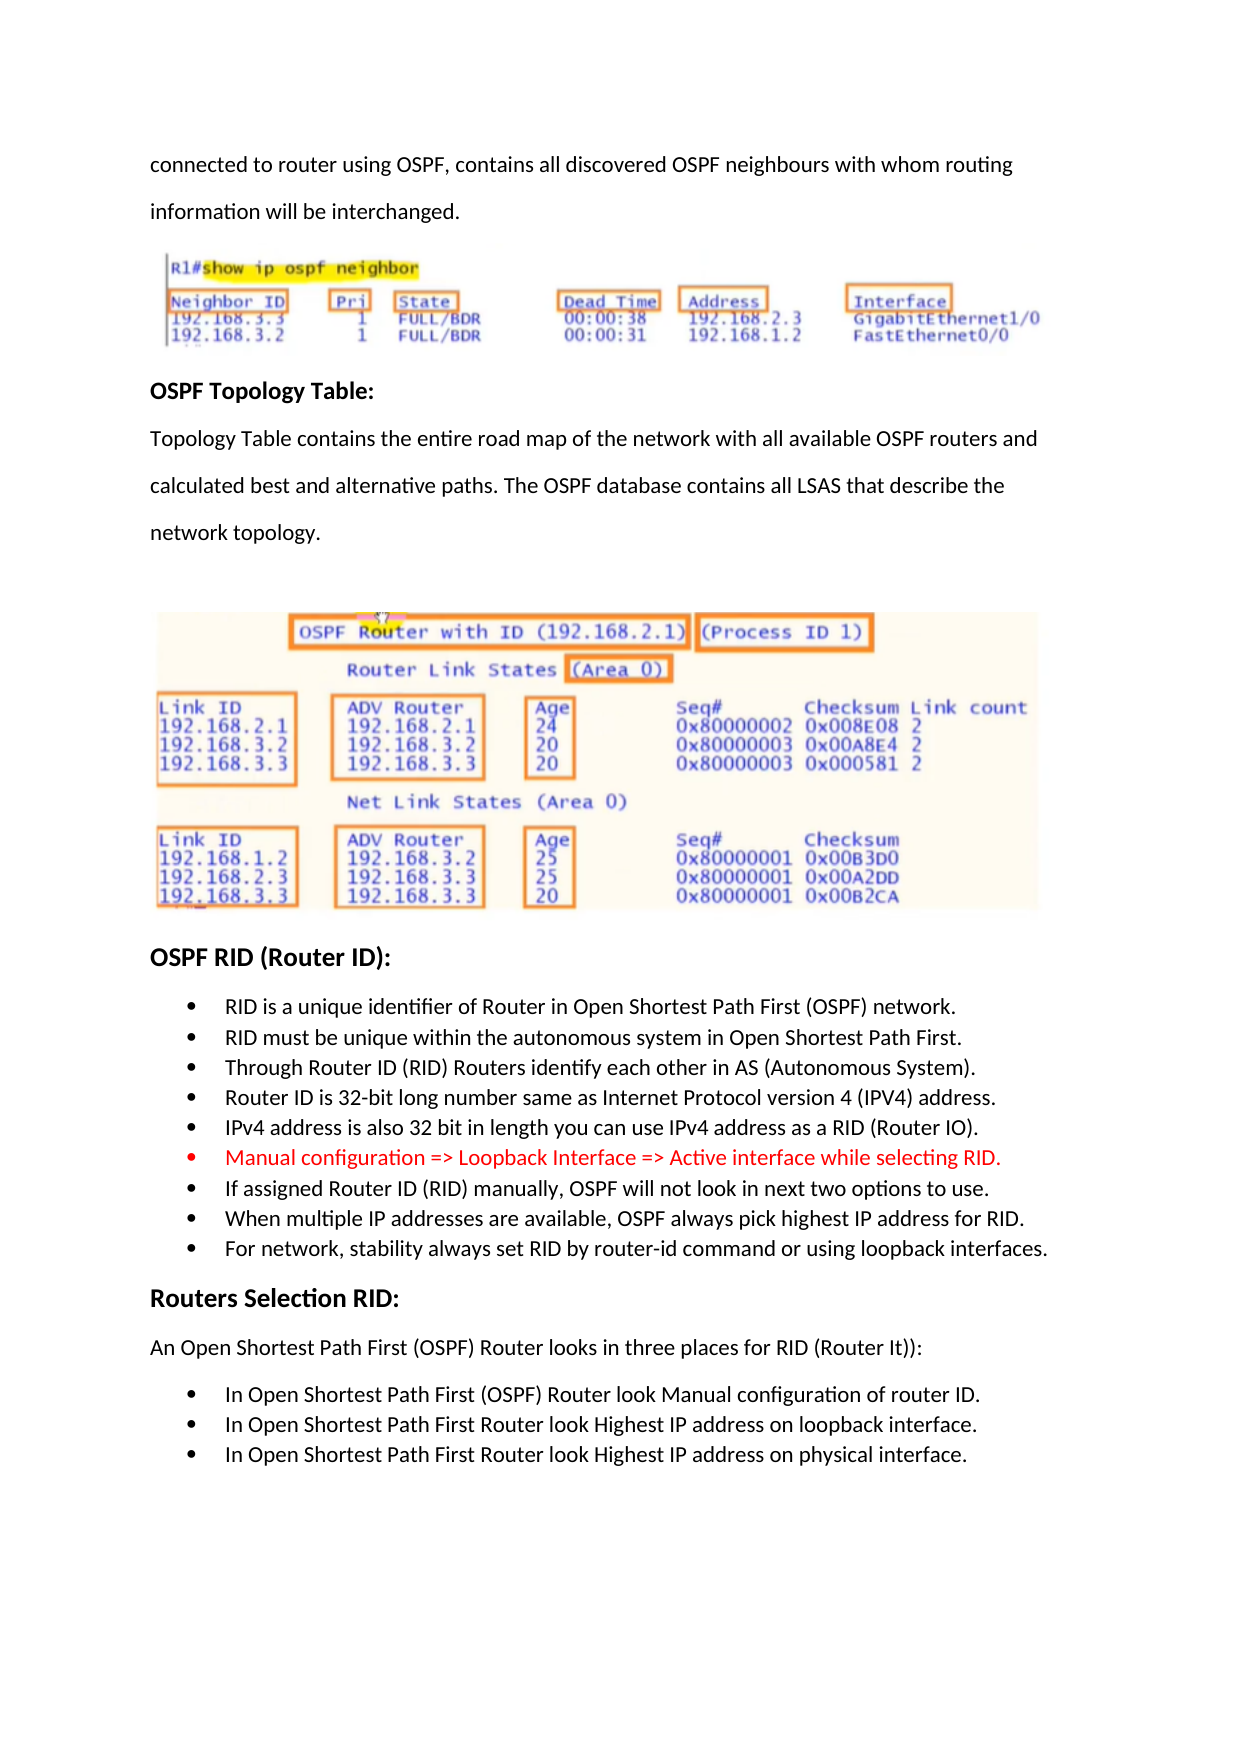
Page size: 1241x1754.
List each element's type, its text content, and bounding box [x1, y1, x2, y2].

list RID must be unique within the autonomous system in Open Shortest Path First. [187, 1023, 1090, 1051]
list In Open Shortest Path First Router look Highest IP address on physical interface. [187, 1441, 1090, 1469]
text OSPF Topology Table: [150, 375, 1090, 405]
list IPv4 address is also 32 bit in length you can use IPv4 address as a RID (Router IO). [187, 1113, 1090, 1141]
list If assigned Router ID (RID) manually, OSPF will not look in next two options to use. [187, 1174, 1090, 1202]
picture [150, 243, 1091, 356]
text calculated best and alternative paths. The OSPF database contains all LSAS that describe the [150, 471, 1090, 499]
text information will be interchanged. [150, 197, 1090, 225]
list When multiple IP addresses are available, OSPF always pick highest IP address for RID. [187, 1204, 1090, 1232]
picture [150, 612, 1091, 922]
text Topology Table contains the entire road map of the network with all available OSPF routers and [150, 424, 1090, 452]
text OSPF RID (Router ID): [150, 940, 1090, 973]
list Router ID is 32-bit long number same as Internet Protocol version 4 (IPV4) address. [187, 1083, 1090, 1111]
list For network, stability always set RID by router-id command or using loopback interfaces. [187, 1234, 1090, 1262]
list RID is a unique identifier of Router in Open Shortest Path First (OSPF) network. [187, 992, 1090, 1021]
text Routers Selection RID: [150, 1281, 1090, 1314]
text network topology. [150, 518, 1090, 546]
list Manual configuration => Loopback Interface => Active interface while selecting RID. [187, 1143, 1090, 1172]
list In Open Shortest Path First Router look Highest IP address on loopback interface. [187, 1410, 1090, 1438]
text An Open Shortest Path First (OSPF) Router looks in three places for RID (Router It)): [150, 1333, 1090, 1361]
list Through Router ID (RID) Routers identify each other in AS (Autonomous System). [187, 1053, 1090, 1081]
text connected to router using OSPF, contains all discovered OSPF neighbours with whom routing [150, 150, 1090, 178]
list In Open Shortest Path First (OSPF) Router look Manual configuration of router ID. [187, 1380, 1090, 1408]
